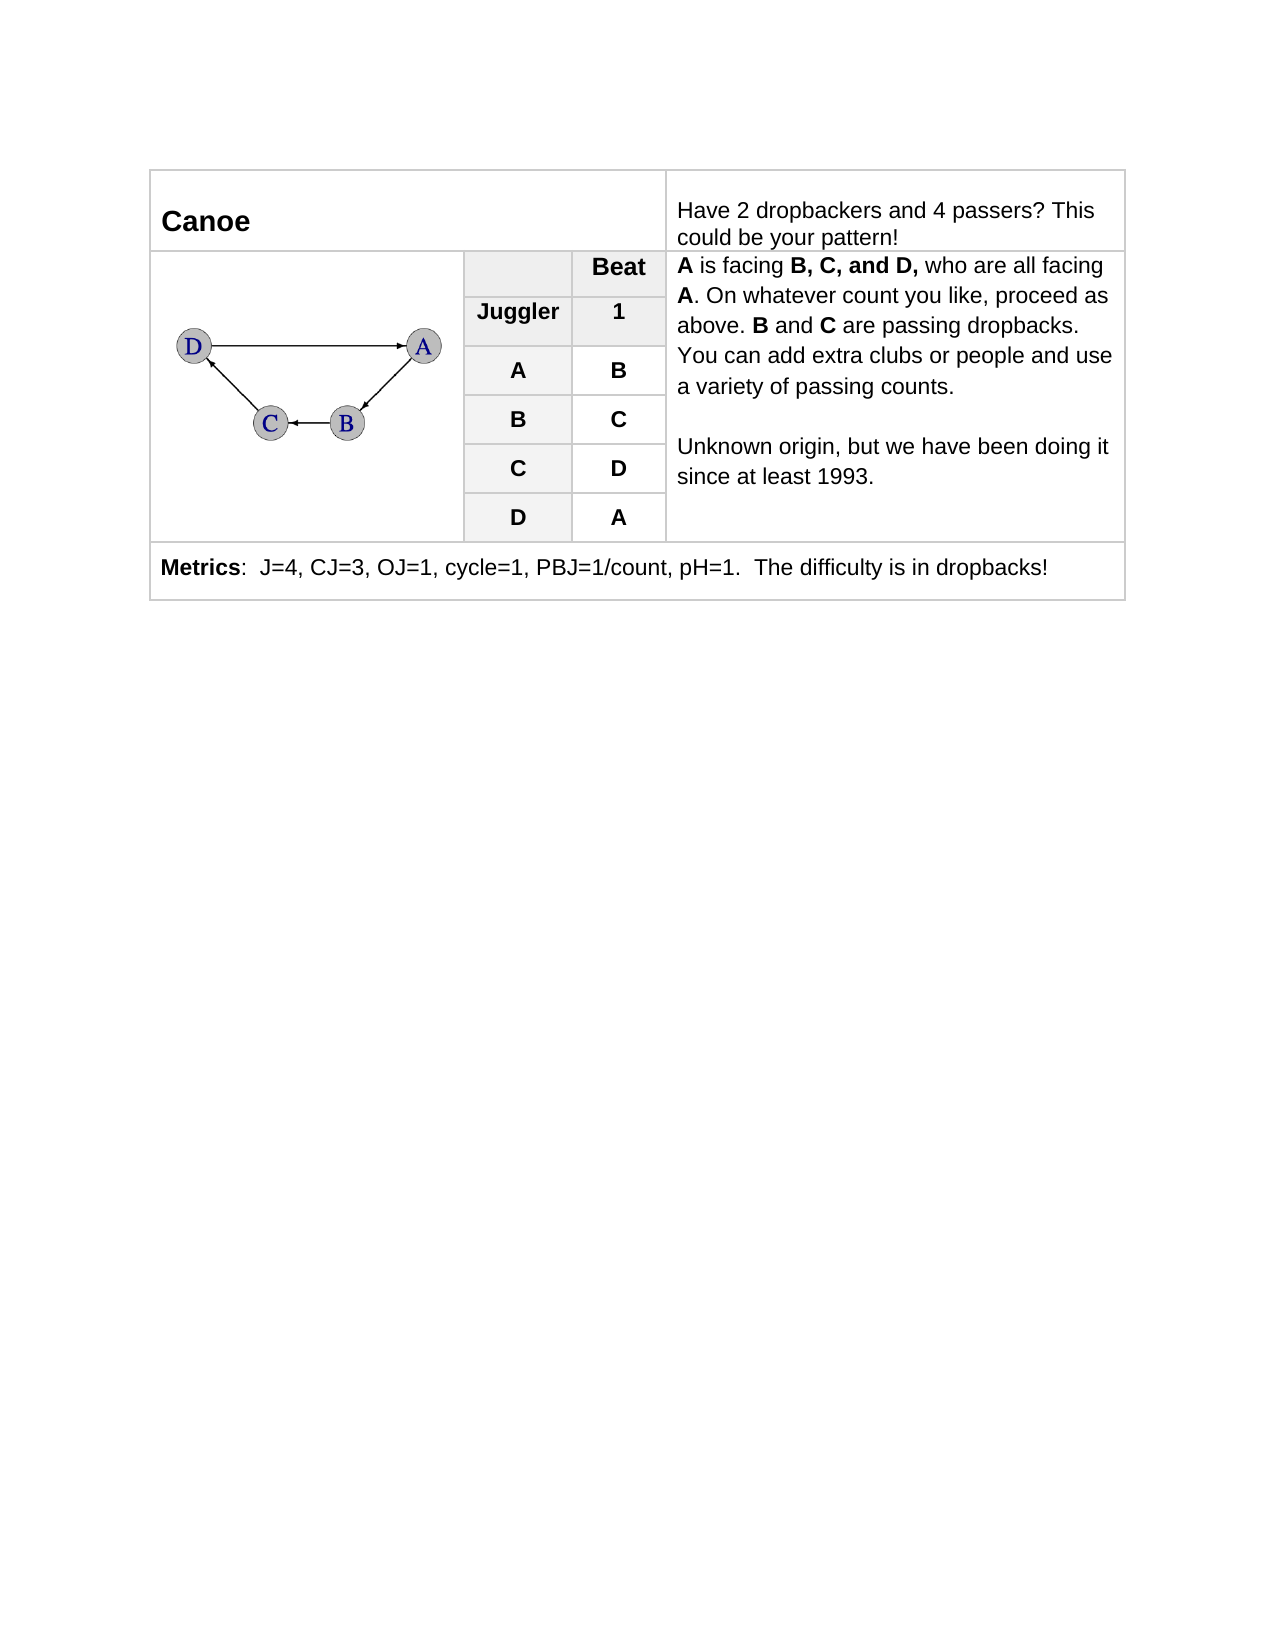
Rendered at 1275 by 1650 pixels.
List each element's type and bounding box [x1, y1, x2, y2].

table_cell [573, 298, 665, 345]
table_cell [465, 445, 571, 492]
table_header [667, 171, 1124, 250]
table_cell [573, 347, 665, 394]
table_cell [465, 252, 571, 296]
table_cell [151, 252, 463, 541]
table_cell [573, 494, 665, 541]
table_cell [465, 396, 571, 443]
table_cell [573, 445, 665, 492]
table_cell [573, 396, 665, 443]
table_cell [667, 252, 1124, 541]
picture [161, 309, 457, 460]
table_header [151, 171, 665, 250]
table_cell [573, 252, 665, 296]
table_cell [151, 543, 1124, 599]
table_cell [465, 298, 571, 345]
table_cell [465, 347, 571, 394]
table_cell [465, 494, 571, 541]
